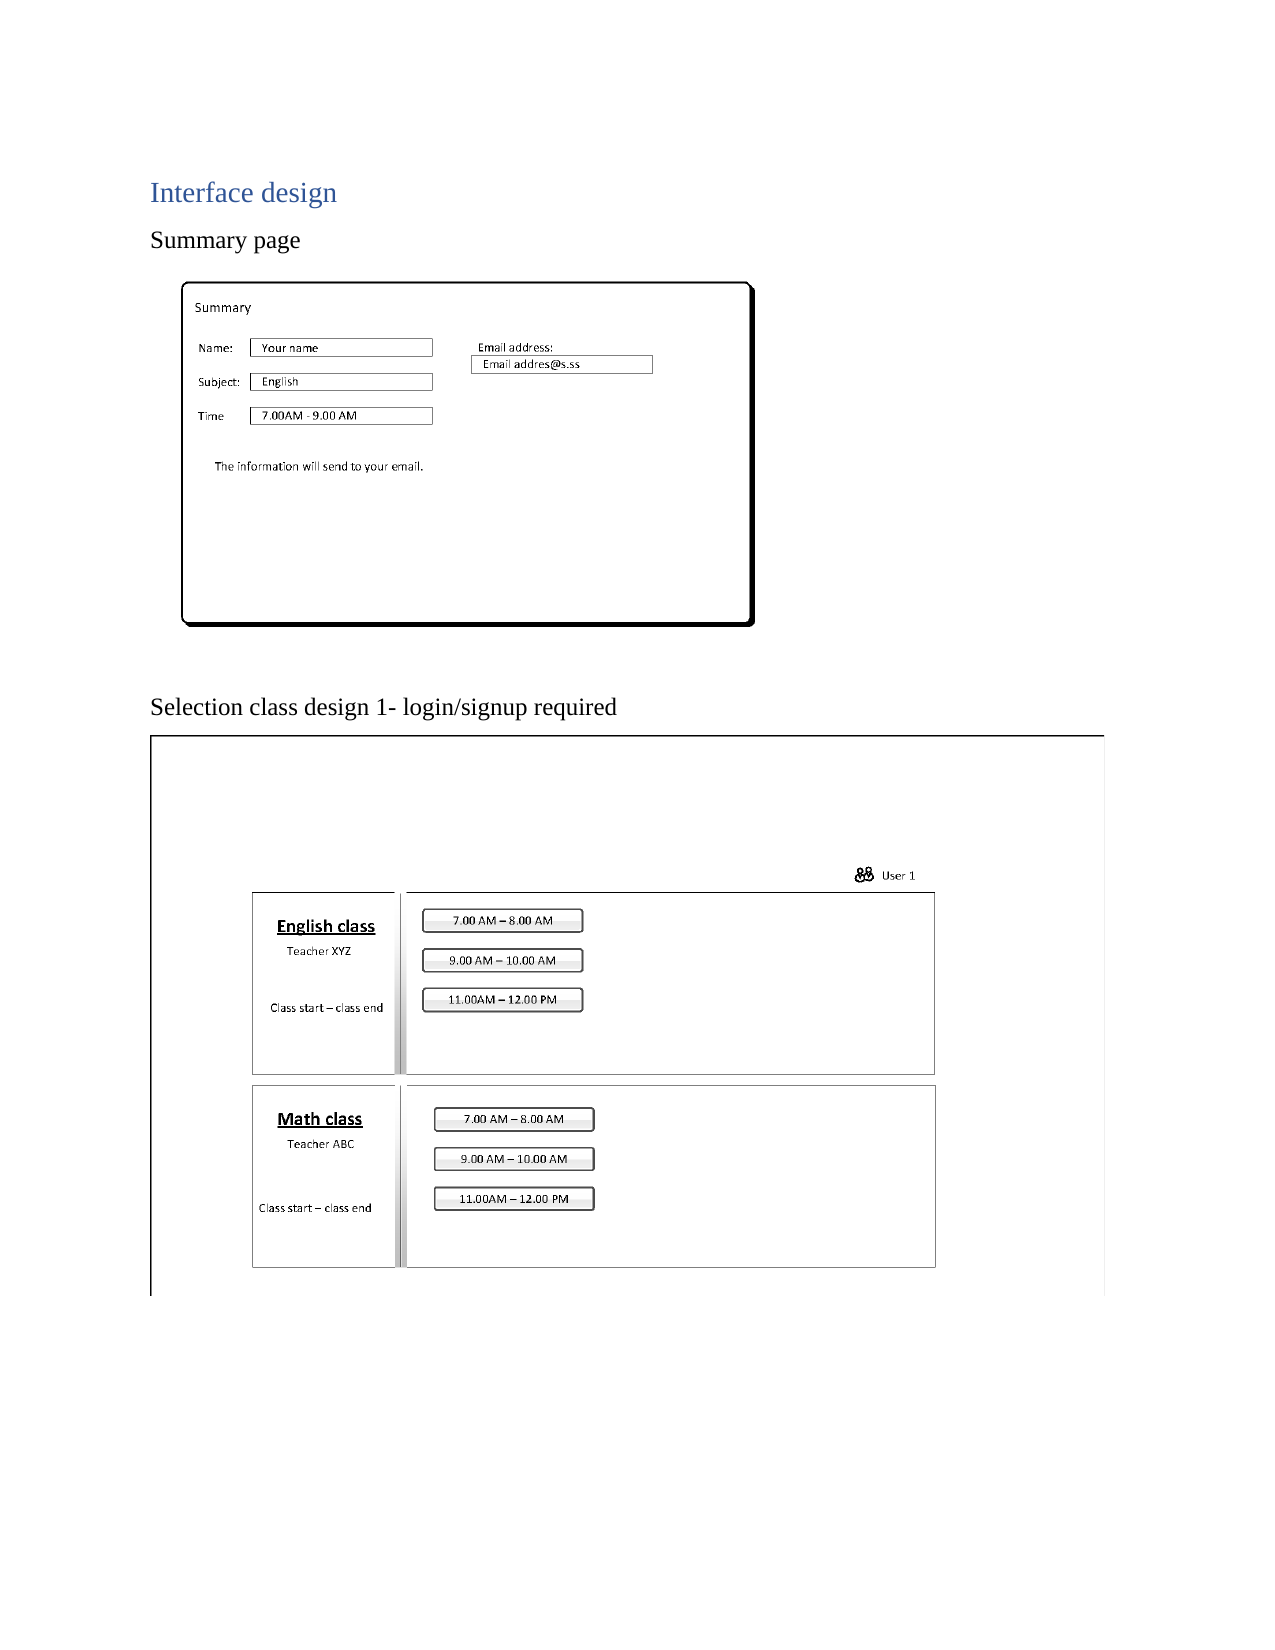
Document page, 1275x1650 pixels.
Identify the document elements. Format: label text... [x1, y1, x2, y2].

text Selection class design 1- login/signup required [150, 692, 1125, 721]
picture [150, 268, 765, 678]
subtitle Interface design [150, 175, 1125, 208]
text Summary page [150, 225, 1125, 254]
picture [150, 735, 1105, 1296]
